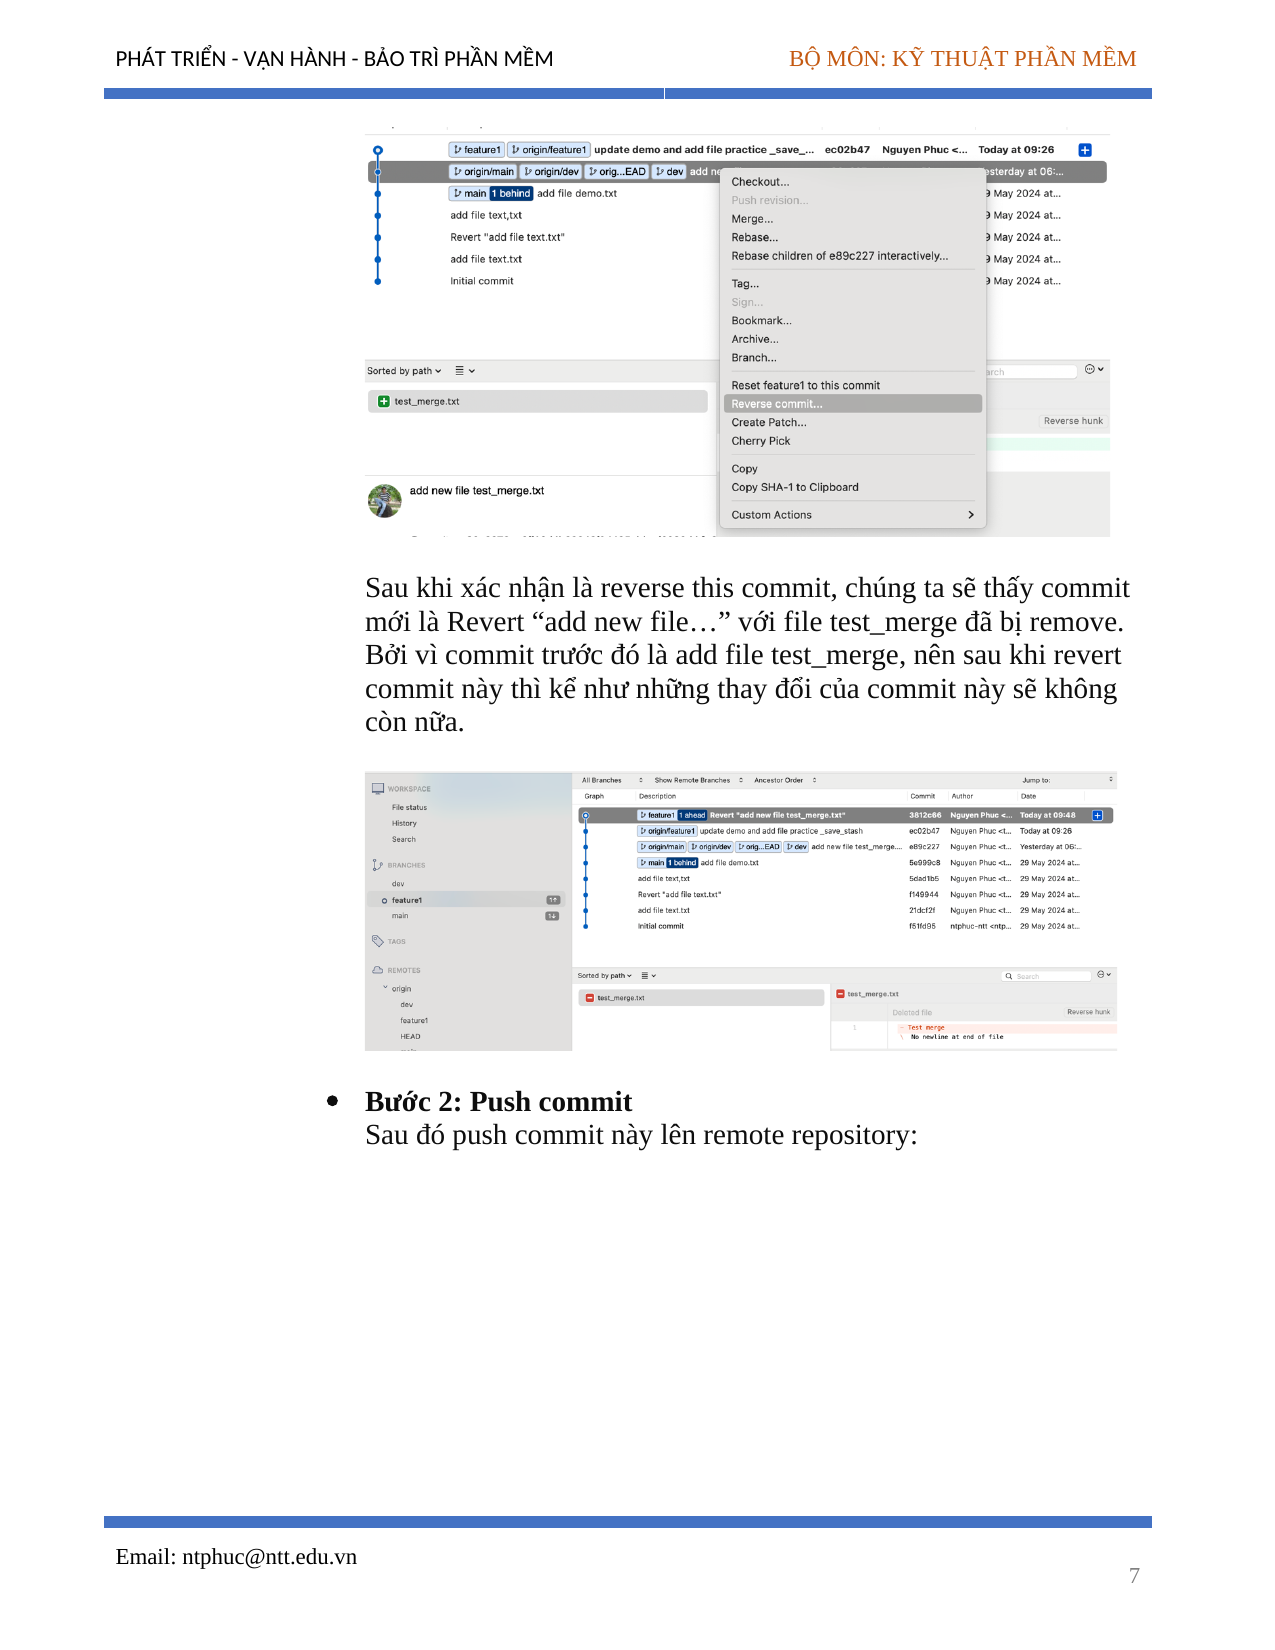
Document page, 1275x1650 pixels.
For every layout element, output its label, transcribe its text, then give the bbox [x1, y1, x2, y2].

picture [364, 127, 1111, 537]
list Sau đó push commit này lên remote repository: [365, 1117, 1152, 1151]
list Sau khi xác nhận là reverse this commit, chúng ta sẽ thấy commit mới là Revert “add new file…” với file test_merge đã bị remove. Bởi vì commit trước đó là add file test_merge, nên sau khi revert commit này thì kể như những thay đổi của commit này sẽ không còn nữa. [365, 570, 1152, 738]
list Bước 2: Push commit [327, 1084, 1152, 1117]
picture [364, 771, 1118, 1051]
